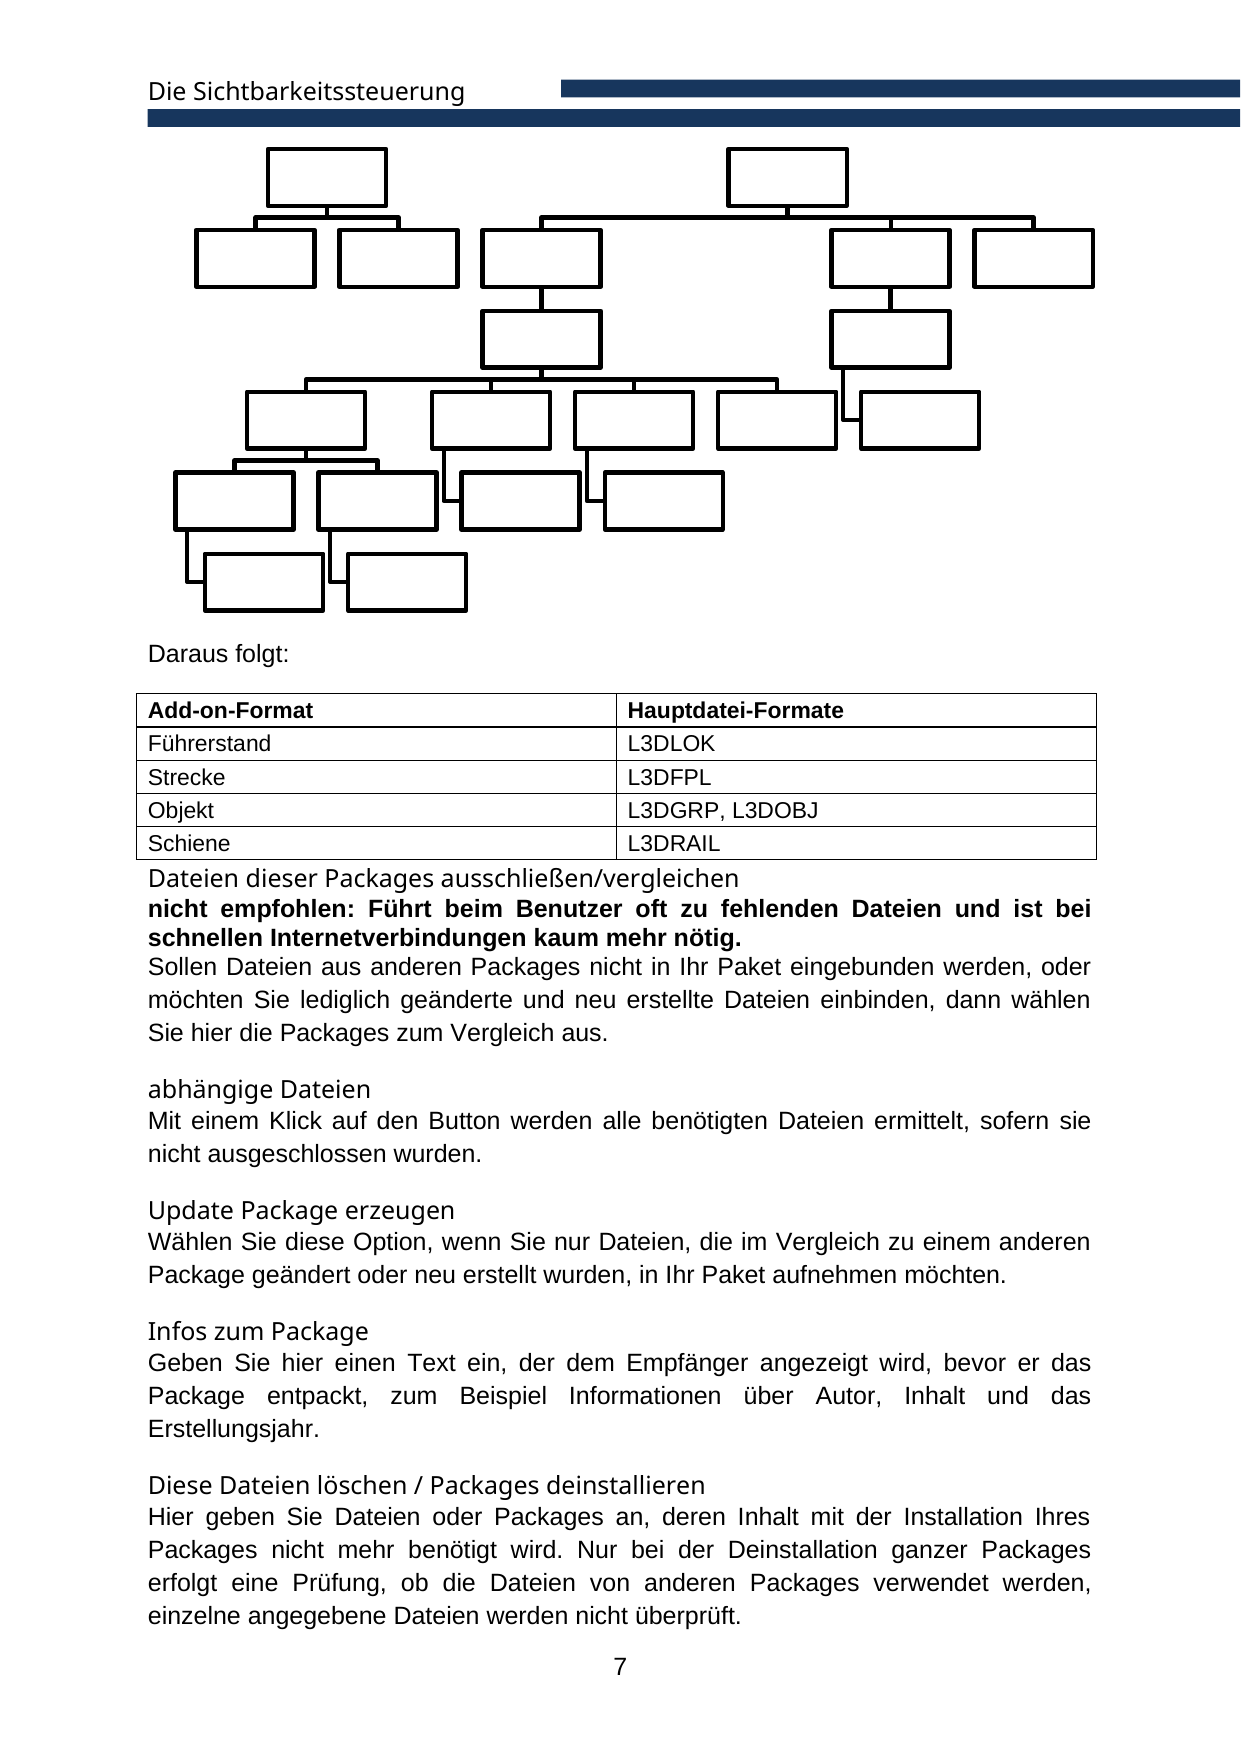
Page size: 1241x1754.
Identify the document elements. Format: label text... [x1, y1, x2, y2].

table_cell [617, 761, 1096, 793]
text Sollen Dateien aus anderen Packages nicht in Ihr Paket eingebunden werden, oder möchten Sie lediglich geänderte und neu erstellte Dateien einbinden, dann wählen Sie hier die Packages zum Vergleich aus. [148, 952, 1093, 1047]
text Update Package erzeugen [148, 1193, 1093, 1227]
text Mit einem Klick auf den Button werden alle benötigten Dateien ermittelt, sofern sie nicht ausgeschlossen wurden. [148, 1106, 1093, 1168]
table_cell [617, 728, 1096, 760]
text Diese Dateien löschen / Packages deinstallieren [148, 1468, 1093, 1502]
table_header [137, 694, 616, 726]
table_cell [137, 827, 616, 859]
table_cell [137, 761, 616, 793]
text Dateien dieser Packages ausschließen/vergleichen [148, 860, 1093, 894]
text abhängige Dateien [148, 1072, 1093, 1106]
text Daraus folgt: [148, 639, 1093, 668]
text Wählen Sie diese Option, wenn Sie nur Dateien, die im Vergleich zu einem anderen Package geändert oder neu erstellt wurden, in Ihr Paket aufnehmen möchten. [148, 1227, 1093, 1289]
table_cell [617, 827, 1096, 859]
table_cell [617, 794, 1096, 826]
text Geben Sie hier einen Text ein, der dem Empfänger angezeigt wird, bevor er das Package entpackt, zum Beispiel Informationen über Autor, Inhalt und das Erstellungsjahr. [148, 1348, 1093, 1443]
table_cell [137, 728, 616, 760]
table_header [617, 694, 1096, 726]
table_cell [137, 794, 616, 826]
text Hier geben Sie Dateien oder Packages an, deren Inhalt mit der Installation Ihres Packages nicht mehr benötigt wird. Nur bei der Deinstallation ganzer Packages erfolgt eine Prüfung, ob die Dateien von anderen Packages verwendet werden, einzelne angegebene Dateien werden nicht überprüft. [148, 1502, 1093, 1629]
text Infos zum Package [148, 1314, 1093, 1348]
subtitle nicht empfohlen: Führt beim Benutzer oft zu fehlenden Dateien und ist bei schnellen Internetverbindungen kaum mehr nötig. [148, 894, 1093, 952]
